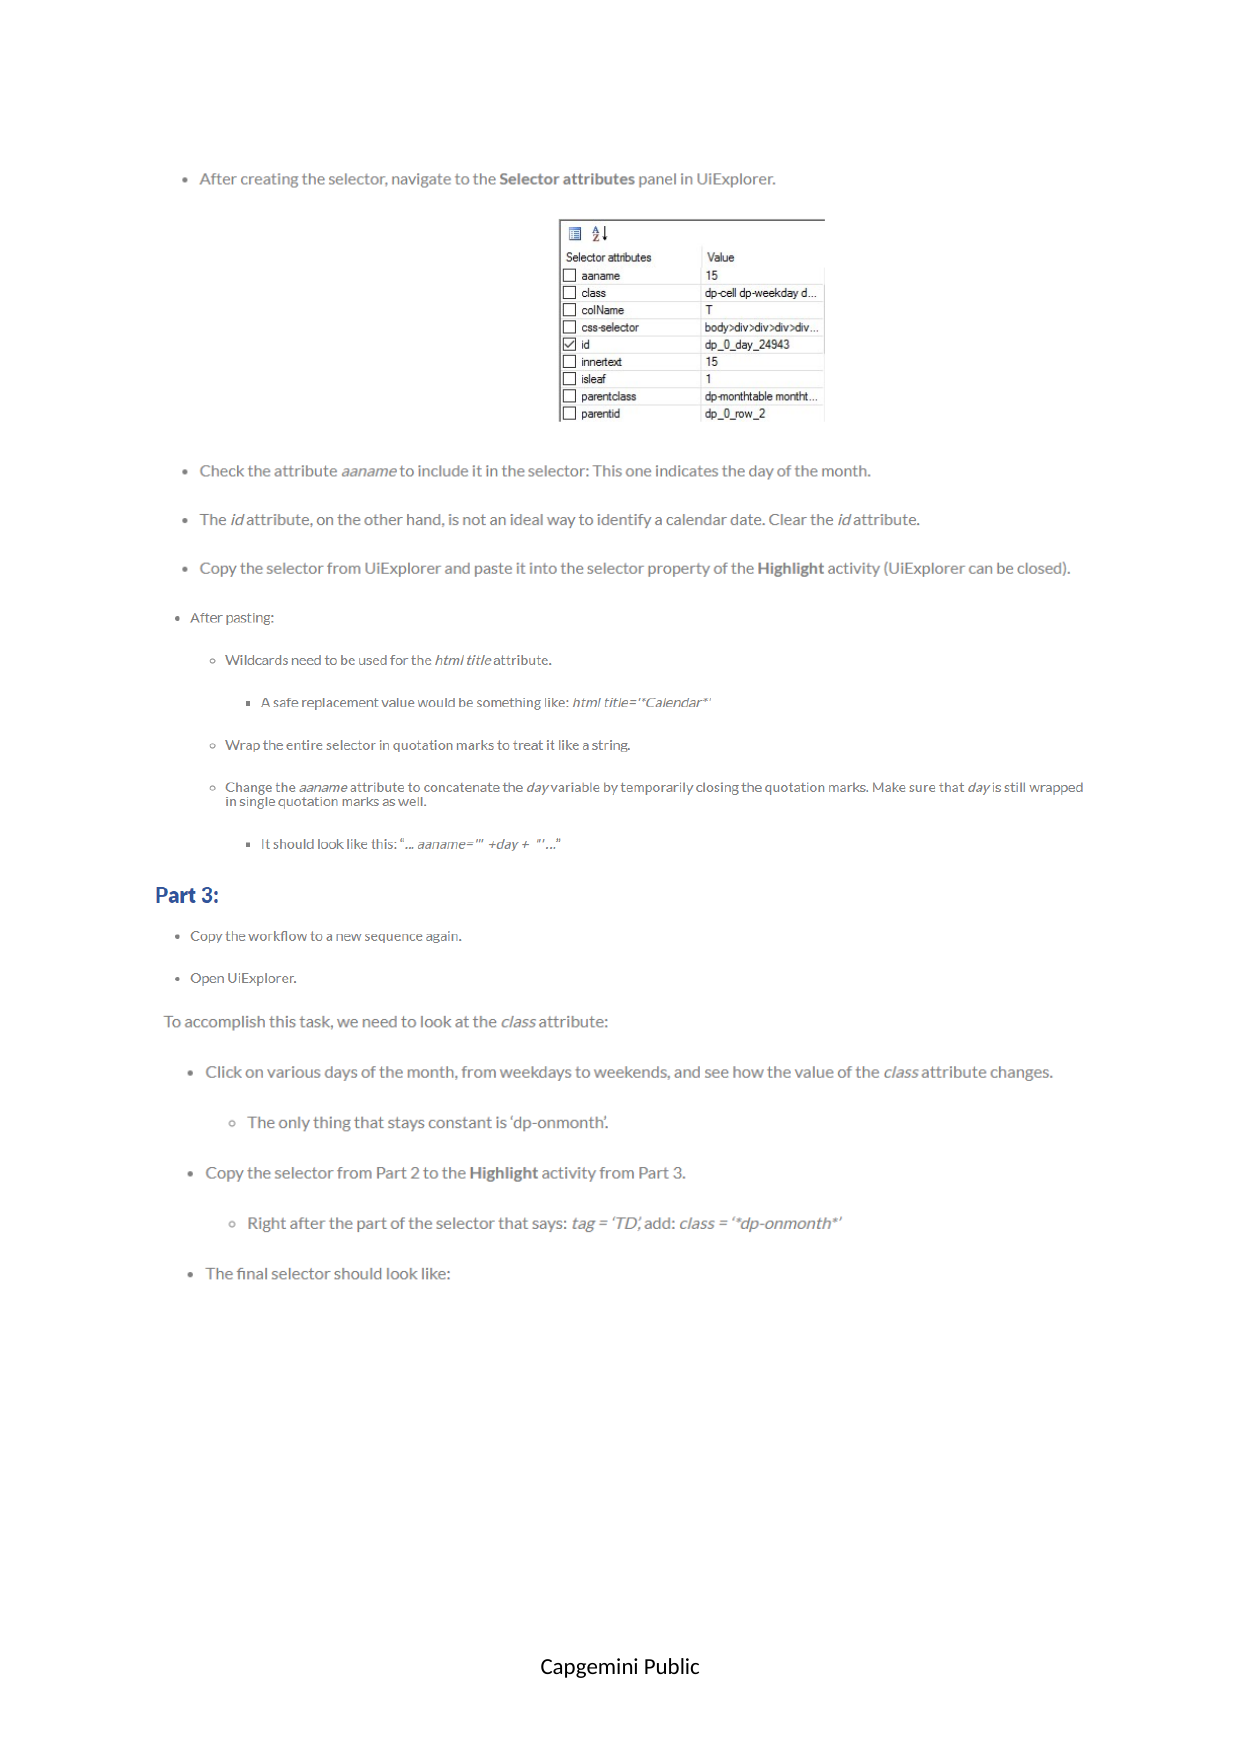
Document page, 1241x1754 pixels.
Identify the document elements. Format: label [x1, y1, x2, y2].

picture [150, 150, 1091, 589]
picture [150, 998, 1091, 1292]
picture [150, 592, 1091, 995]
